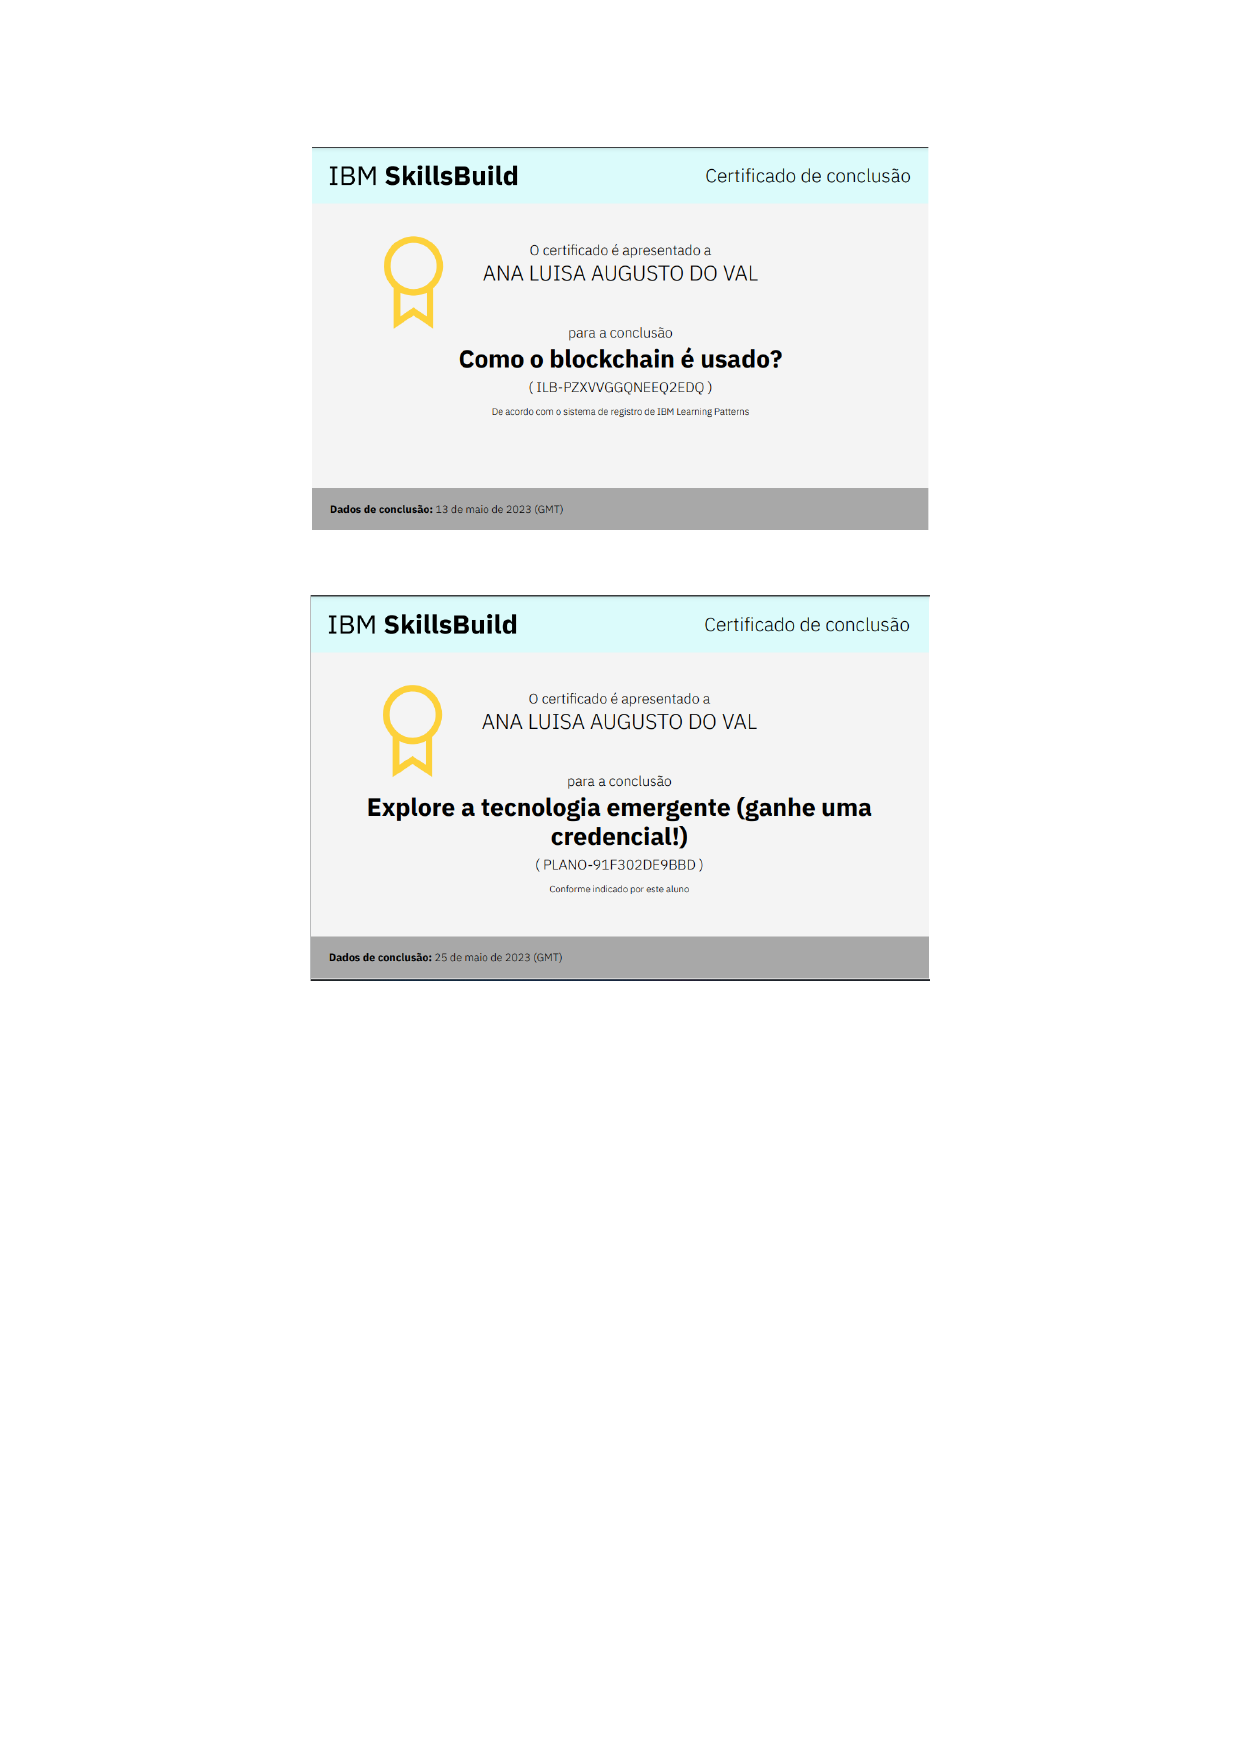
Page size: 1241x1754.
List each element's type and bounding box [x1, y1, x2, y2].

picture [310, 595, 930, 981]
picture [312, 147, 929, 530]
